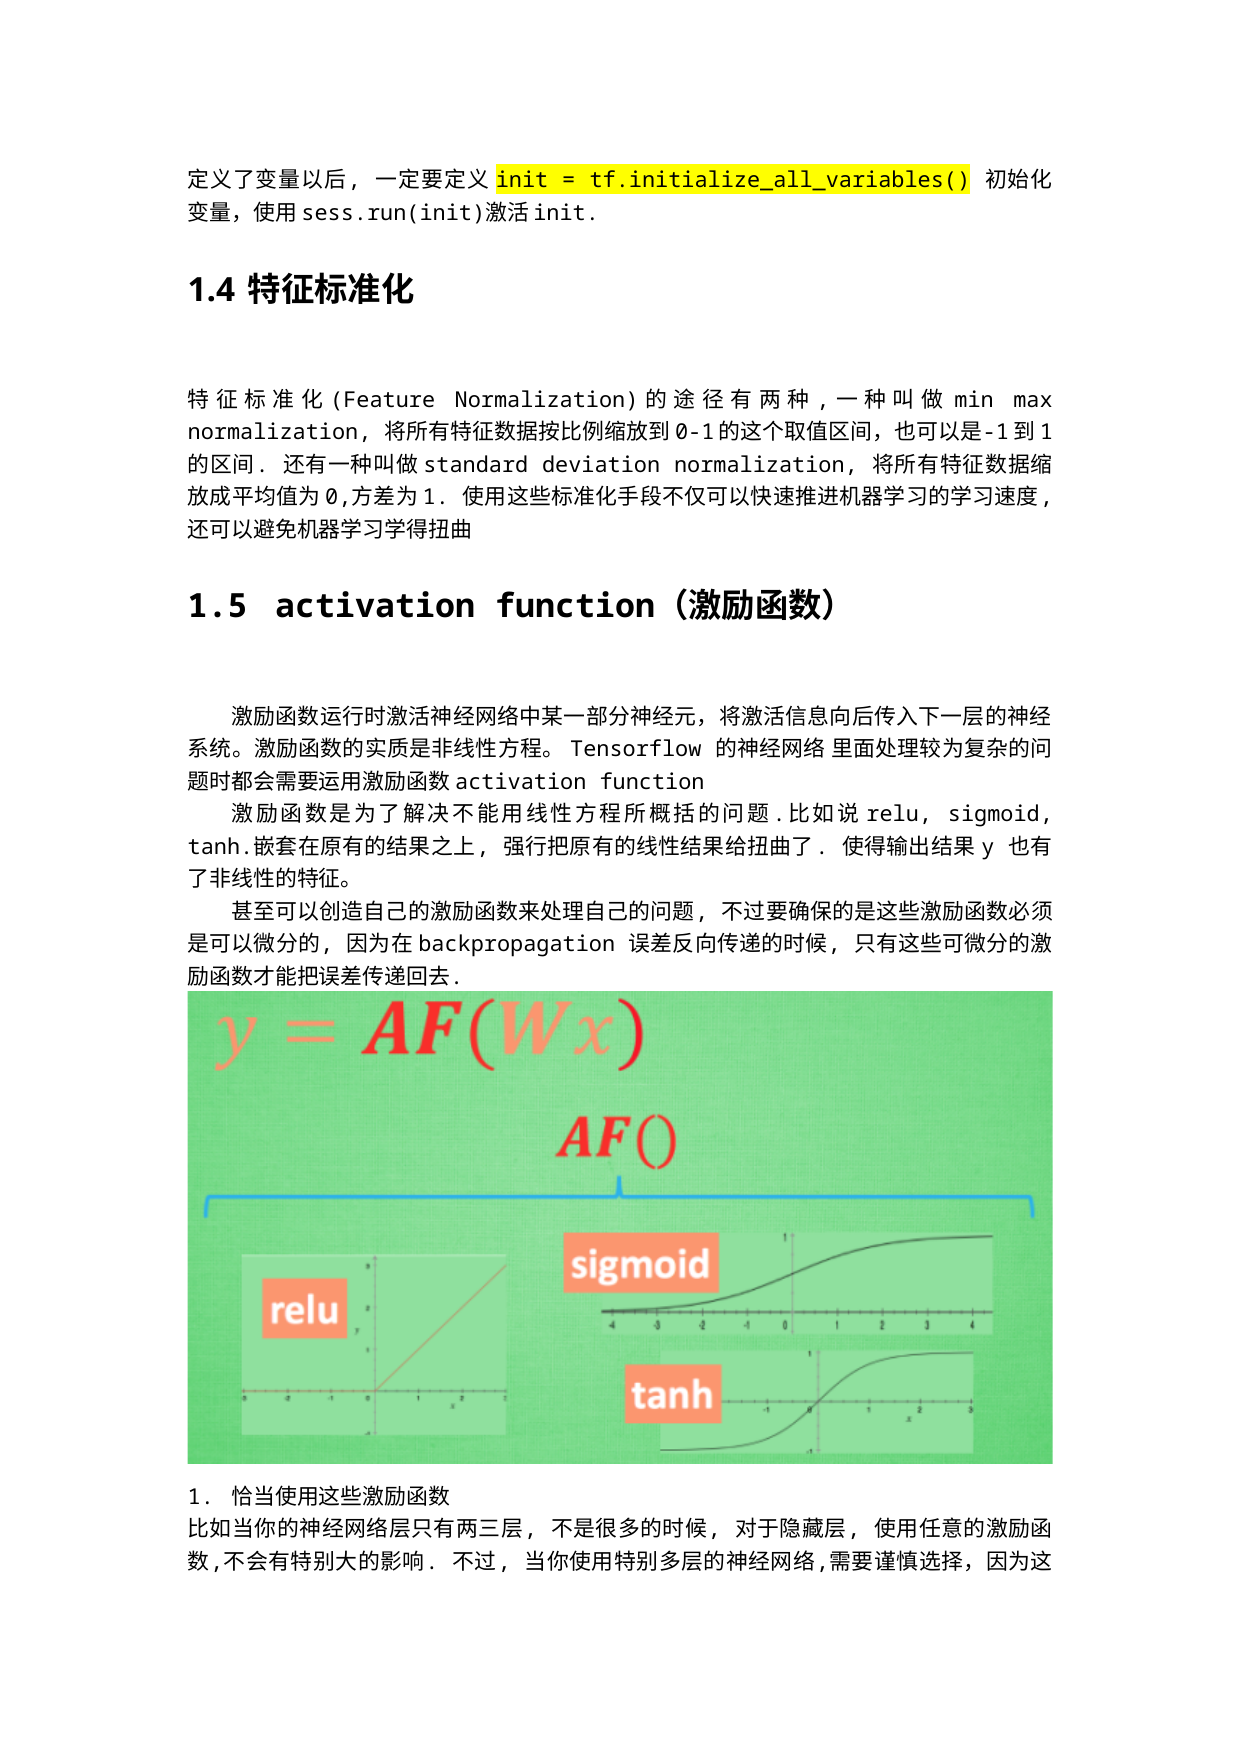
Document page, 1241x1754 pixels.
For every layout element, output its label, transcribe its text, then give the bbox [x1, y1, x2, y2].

subtitle activation function（激励函数） [187, 571, 1053, 636]
text 甚至可以创造自己的激励函数来处理自己的问题, 不过要确保的是这些激励函数必须是可以微分的, 因为在 backpropagation 误差反向传递的时候, 只有这些可微分的激励函数才能把误差传递回去. [187, 893, 1053, 991]
list 恰当使用这些激励函数 [187, 1478, 1053, 1511]
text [187, 1511, 1053, 1576]
text 激励函数运行时激活神经网络中某一部分神经元，将激活信息向后传入下一层的神经系统。激励函数的实质是非线性方程。 Tensorflow 的神经网络 里面处理较为复杂的问题时都会需要运用激励函数 activation function [187, 698, 1053, 796]
subtitle 特征标准化 [187, 254, 1053, 319]
text 定义了变量以后, 一定要定义 init = tf.initialize_all_variables() 初始化变量，使用sess.run(init)激活init. [187, 162, 1053, 227]
text 激励函数是为了解决不能用线性方程所概括的问题.比如说relu, sigmoid, tanh.嵌套在原有的结果之上, 强行把原有的线性结果给扭曲了. 使得输出结果 y 也有了非线性的特征。 [187, 796, 1053, 893]
picture [187, 991, 1053, 1464]
text 特征标准化(Feature Normalization)的途径有两种,一种叫做min max normalization, 将所有特征数据按比例缩放到0-1的这个取值区间，也可以是-1到1的区间. 还有一种叫做standard deviation normalization, 将所有特征数据缩放成平均值为0,方差为1. 使用这些标准化手段不仅可以快速推进机器学习的学习速度,还可以避免机器学习学得扭曲 [187, 381, 1053, 544]
